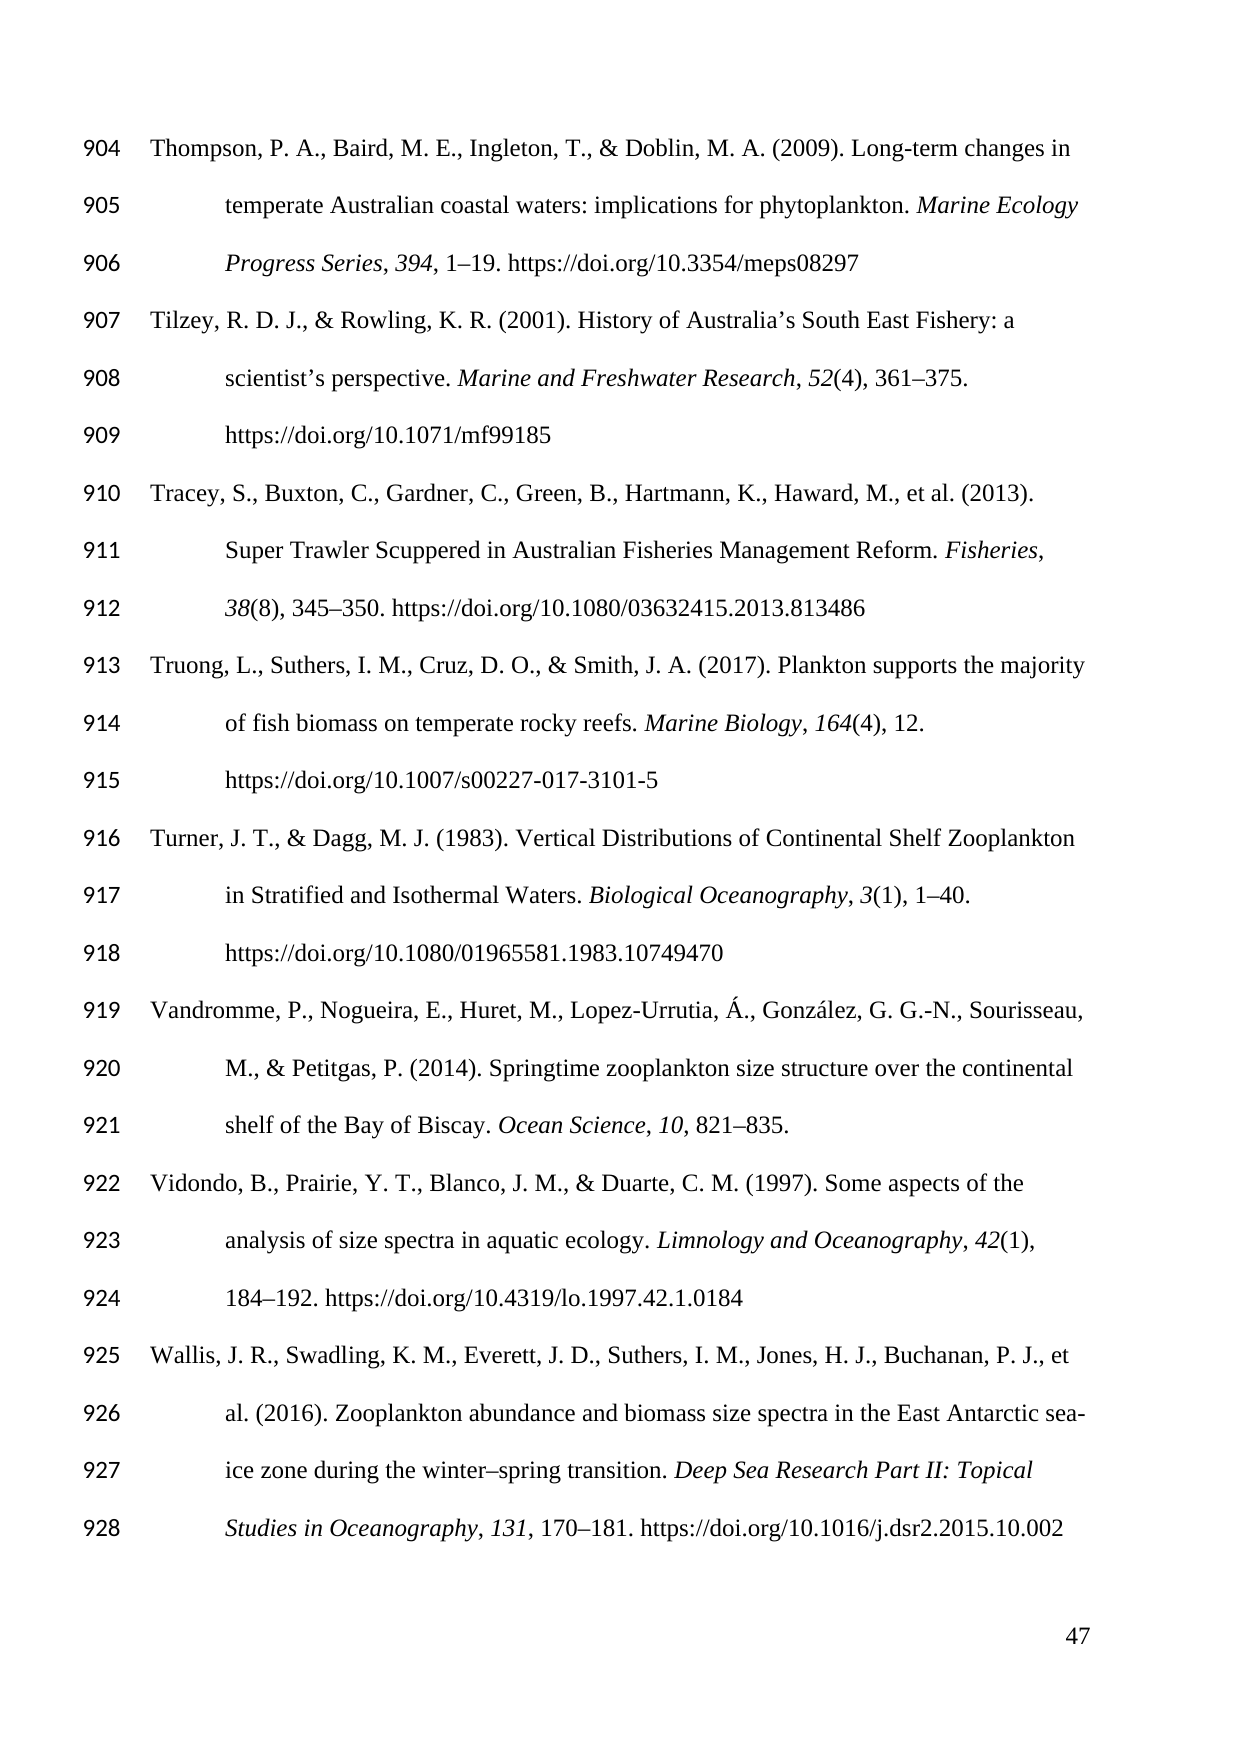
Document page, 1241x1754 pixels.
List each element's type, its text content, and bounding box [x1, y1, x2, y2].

text Turner, J. T., & Dagg, M. J. (1983). Vertical Distributions of Continental Shelf Zooplankton in Stratified and Isothermal Waters. Biological Oceanography, 3(1), 1–40. https://doi.org/10.1080/01965581.1983.10749470 [150, 823, 1090, 967]
text Thompson, P. A., Baird, M. E., Ingleton, T., & Doblin, M. A. (2009). Long-term changes in temperate Australian coastal waters: implications for phytoplankton. Marine Ecology Progress Series, 394, 1–19. https://doi.org/10.3354/meps08297 [150, 133, 1090, 277]
text Tracey, S., Buxton, C., Gardner, C., Green, B., Hartmann, K., Haward, M., et al. (2013). Super Trawler Scuppered in Australian Fisheries Management Reform. Fisheries, 38(8), 345–350. https://doi.org/10.1080/03632415.2013.813486 [150, 478, 1090, 622]
text Truong, L., Suthers, I. M., Cruz, D. O., & Smith, J. A. (2017). Plankton supports the majority of fish biomass on temperate rocky reefs. Marine Biology, 164(4), 12. https://doi.org/10.1007/s00227-017-3101-5 [150, 650, 1090, 794]
text Wallis, J. R., Swadling, K. M., Everett, J. D., Suthers, I. M., Jones, H. J., Buchanan, P. J., et al. (2016). Zooplankton abundance and biomass size spectra in the East Antarctic sea-ice zone during the winter–spring transition. Deep Sea Research Part II: Topical Studies in Oceanography, 131, 170–181. https://doi.org/10.1016/j.dsr2.2015.10.002 [150, 1340, 1090, 1542]
text Tilzey, R. D. J., & Rowling, K. R. (2001). History of Australia’s South East Fishery: a scientist’s perspective. Marine and Freshwater Research, 52(4), 361–375. https://doi.org/10.1071/mf99185 [150, 305, 1090, 449]
text Vandromme, P., Nogueira, E., Huret, M., Lopez-Urrutia, Á., González, G. G.-N., Sourisseau, M., & Petitgas, P. (2014). Springtime zooplankton size structure over the continental shelf of the Bay of Biscay. Ocean Science, 10, 821–835. [150, 995, 1090, 1139]
text Vidondo, B., Prairie, Y. T., Blanco, J. M., & Duarte, C. M. (1997). Some aspects of the analysis of size spectra in aquatic ecology. Limnology and Oceanography, 42(1), 184–192. https://doi.org/10.4319/lo.1997.42.1.0184 [150, 1168, 1090, 1312]
